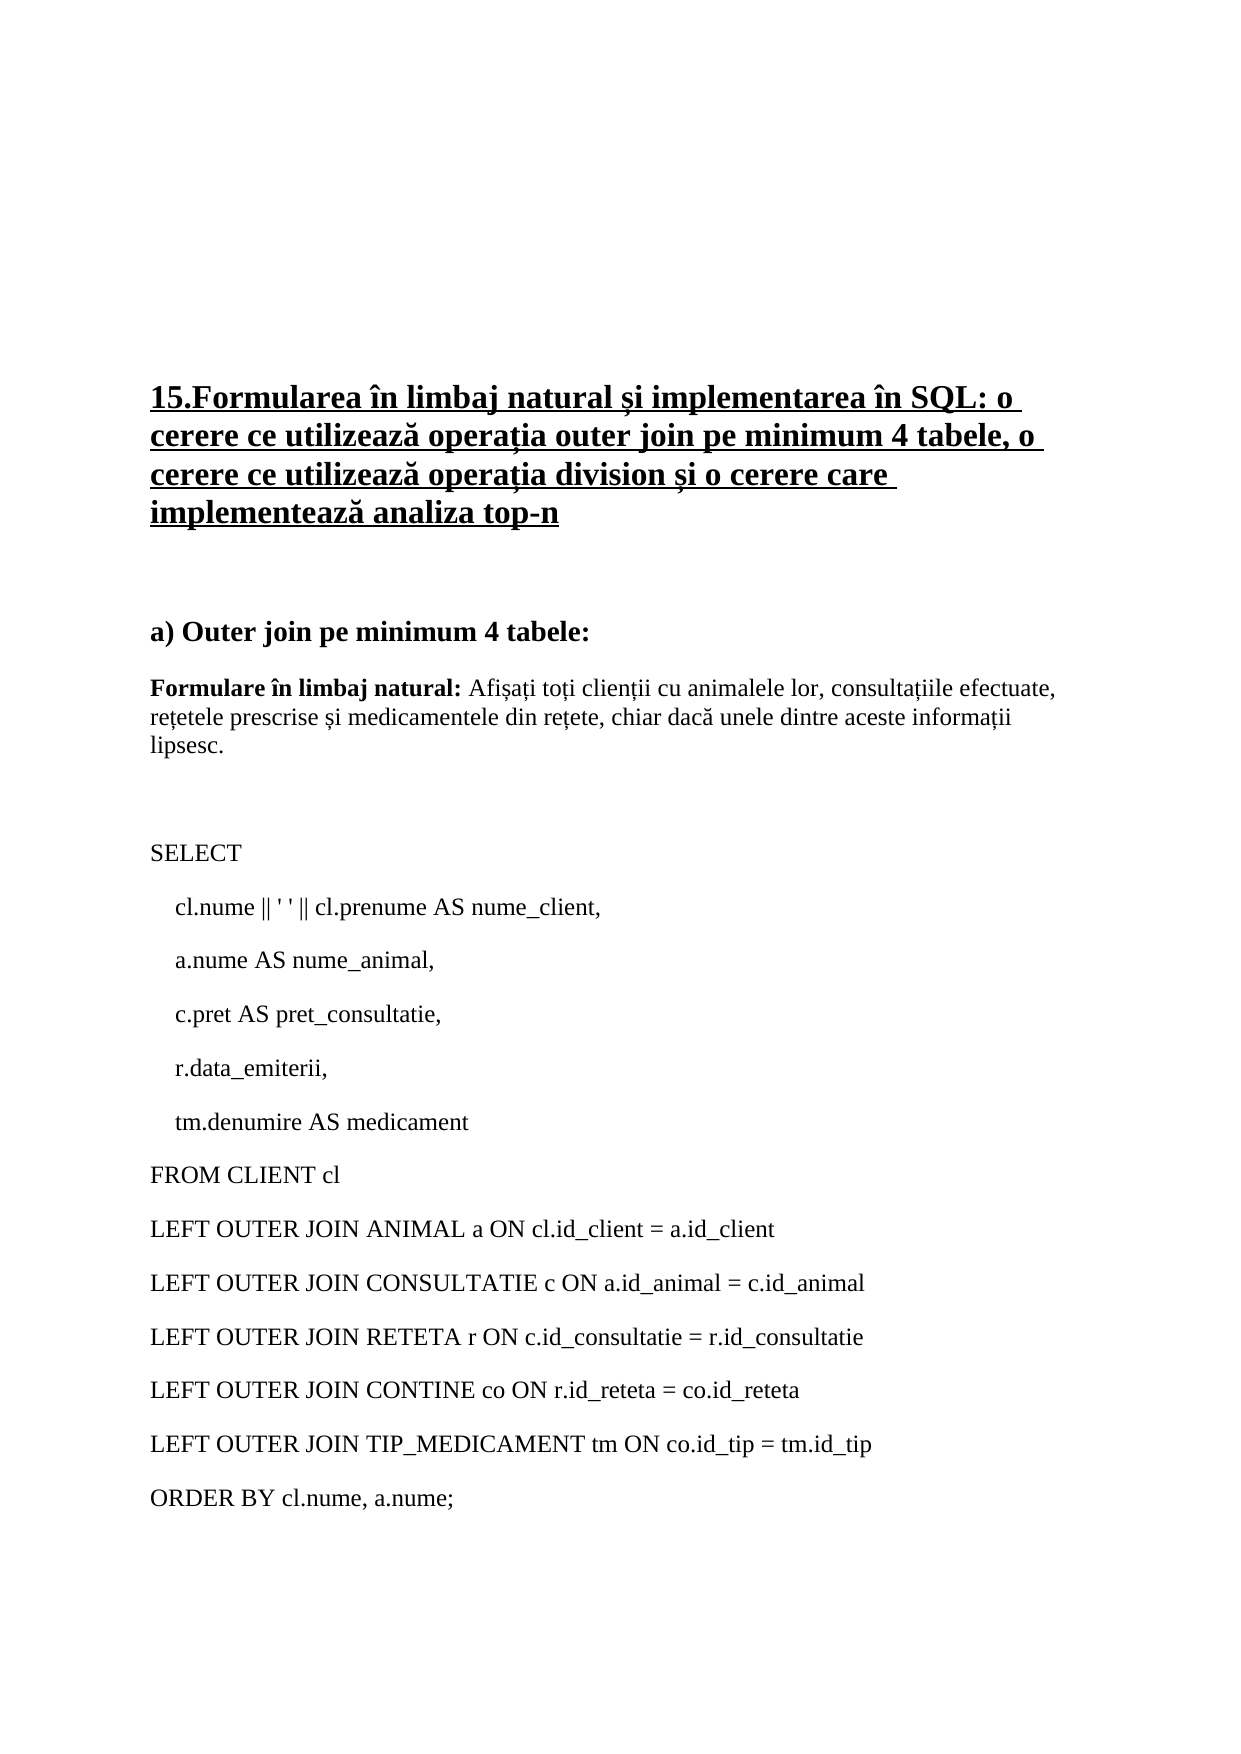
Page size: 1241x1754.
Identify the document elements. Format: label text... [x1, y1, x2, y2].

text 15.Formularea în limbaj natural și implementarea în SQL: o cerere ce utilizează operația outer join pe minimum 4 tabele, o cerere ce utilizează operația division și o cerere care implementează analiza top-n [150, 377, 1090, 530]
text a.nume AS nume_animal, [150, 946, 1090, 974]
text LEFT OUTER JOIN CONTINE co ON r.id_reteta = co.id_reteta [150, 1376, 1090, 1404]
text c.pret AS pret_consultatie, [150, 999, 1090, 1028]
subtitle a) Outer join pe minimum 4 tabele: [150, 614, 1090, 648]
text cl.nume || ' ' || cl.prenume AS nume_client, [150, 892, 1090, 921]
text r.data_emiterii, [150, 1053, 1090, 1082]
text SELECT [150, 838, 1090, 867]
text Formulare în limbaj natural: Afișați toți clienții cu animalele lor, consultațiile efectuate, rețetele prescrise și medicamentele din rețete, chiar dacă unele dintre aceste informații lipsesc. [150, 673, 1090, 759]
text ORDER BY cl.nume, a.nume; [150, 1483, 1090, 1512]
text LEFT OUTER JOIN RETETA r ON c.id_consultatie = r.id_consultatie [150, 1322, 1090, 1351]
text tm.denumire AS medicament [150, 1107, 1090, 1136]
text FROM CLIENT cl [150, 1161, 1090, 1189]
text LEFT OUTER JOIN TIP_MEDICAMENT tm ON co.id_tip = tm.id_tip [150, 1429, 1090, 1458]
text LEFT OUTER JOIN CONSULTATIE c ON a.id_animal = c.id_animal [150, 1268, 1090, 1297]
text LEFT OUTER JOIN ANIMAL a ON cl.id_client = a.id_client [150, 1214, 1090, 1243]
